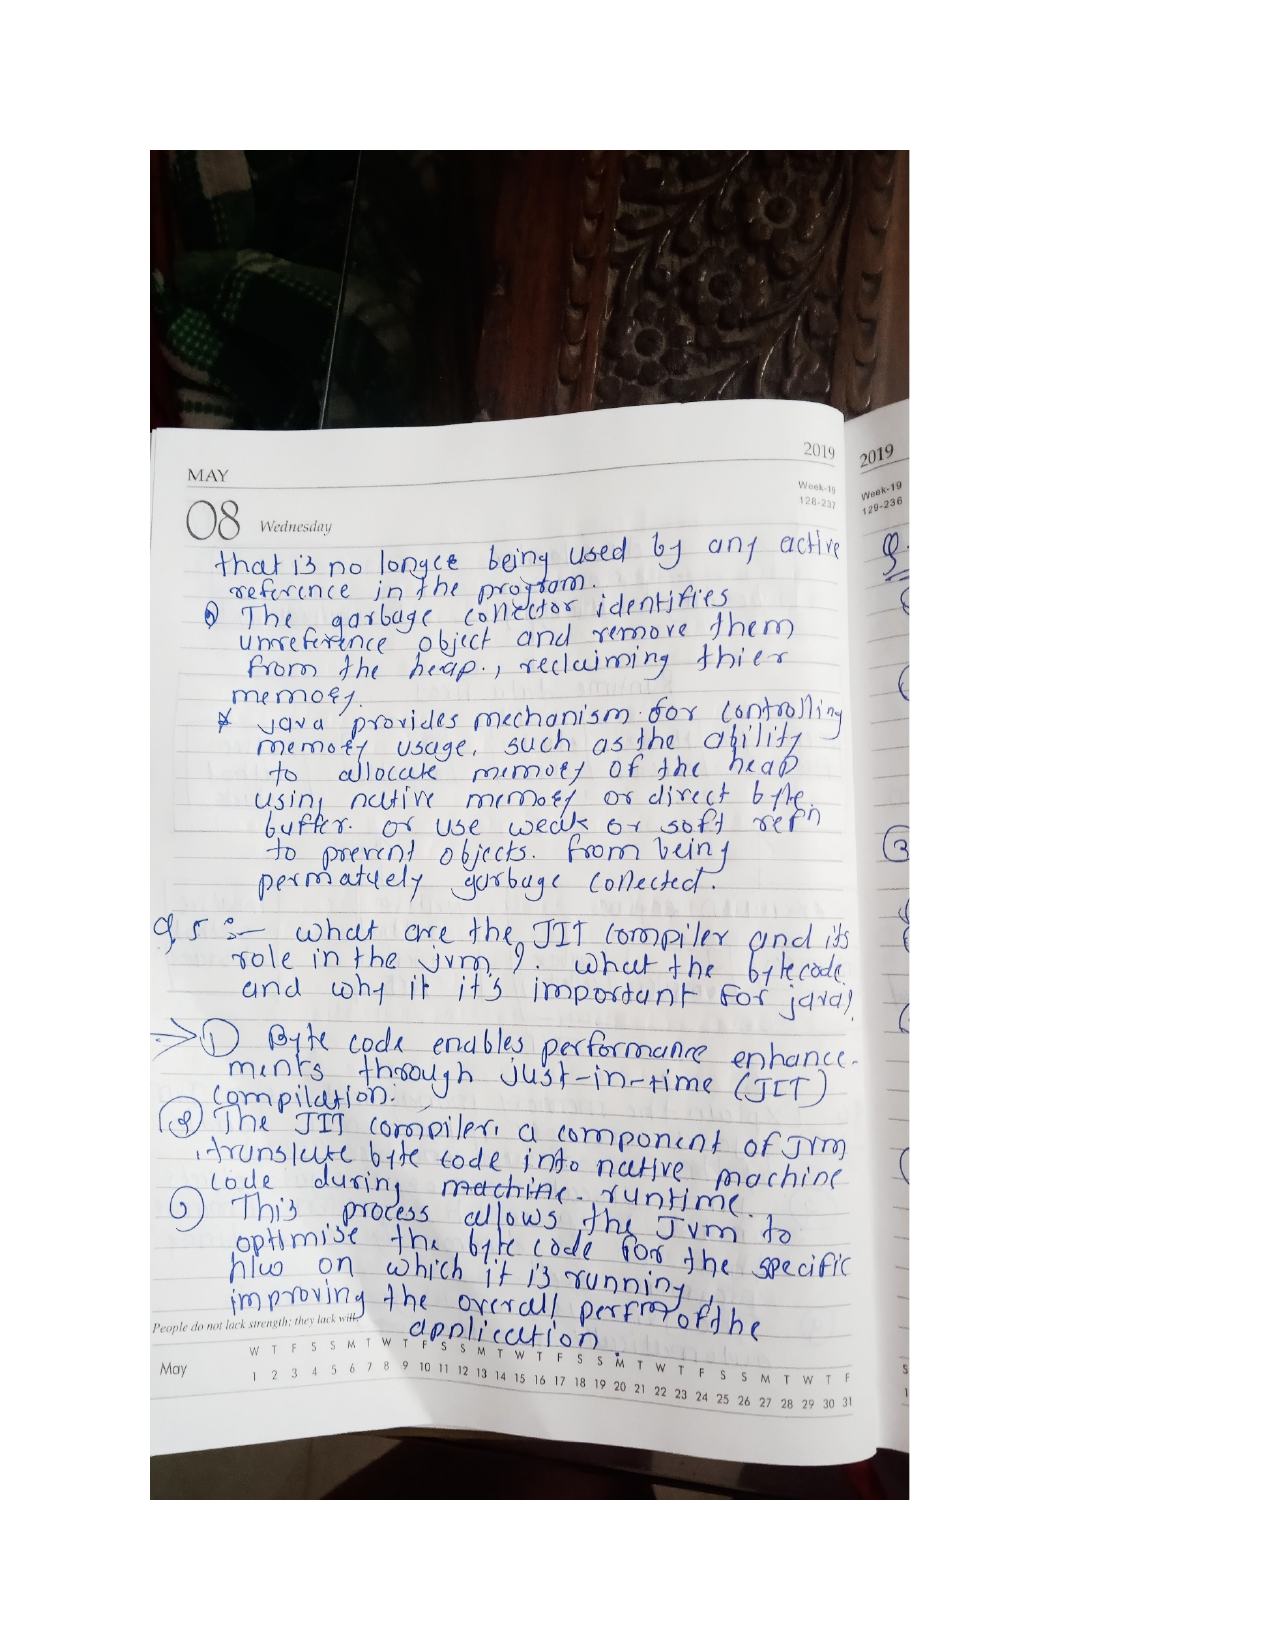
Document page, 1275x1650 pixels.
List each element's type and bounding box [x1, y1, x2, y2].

picture [150, 150, 910, 1500]
